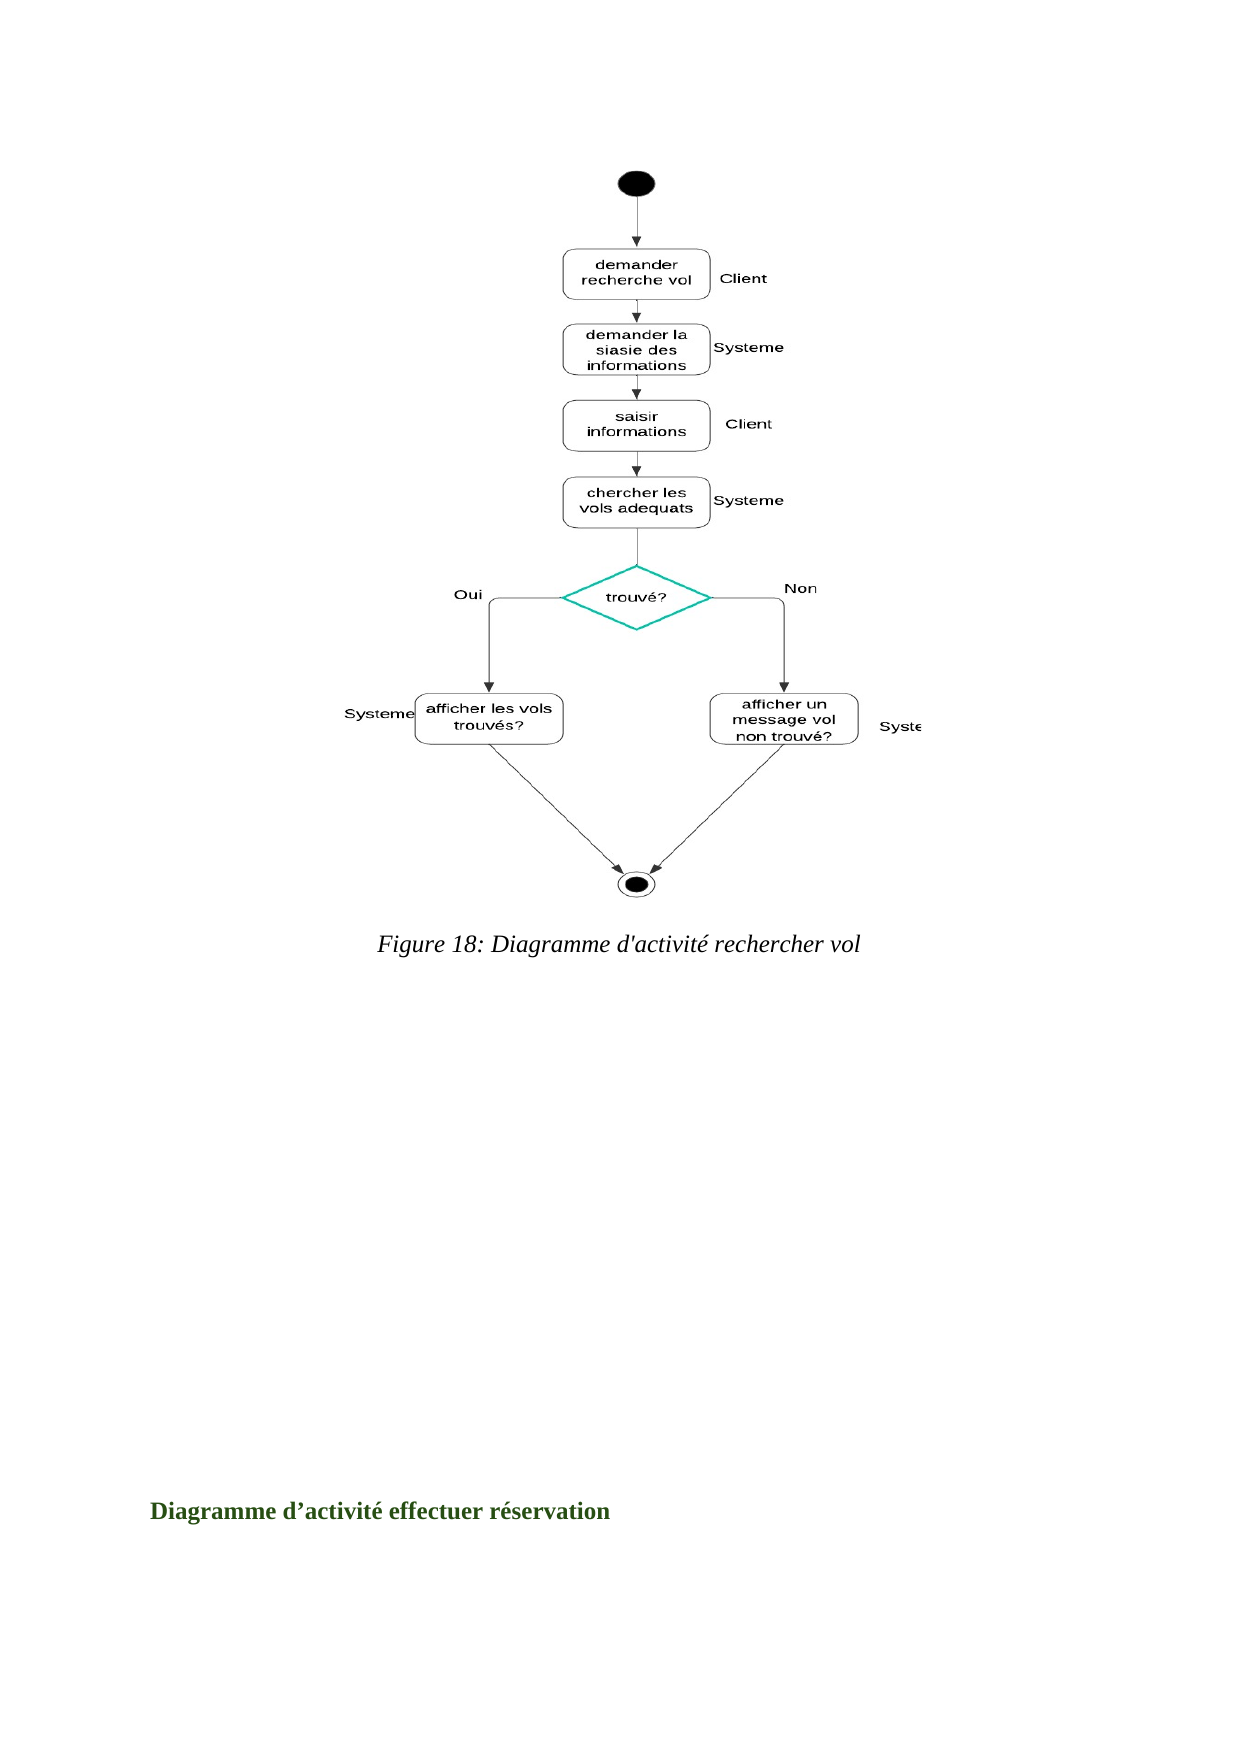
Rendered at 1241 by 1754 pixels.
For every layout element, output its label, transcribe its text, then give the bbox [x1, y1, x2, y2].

text Diagramme d’activité effectuer réservation [150, 1496, 1090, 1524]
text Figure 18: Diagramme d'activité rechercher vol [150, 929, 1090, 957]
picture [318, 150, 922, 916]
